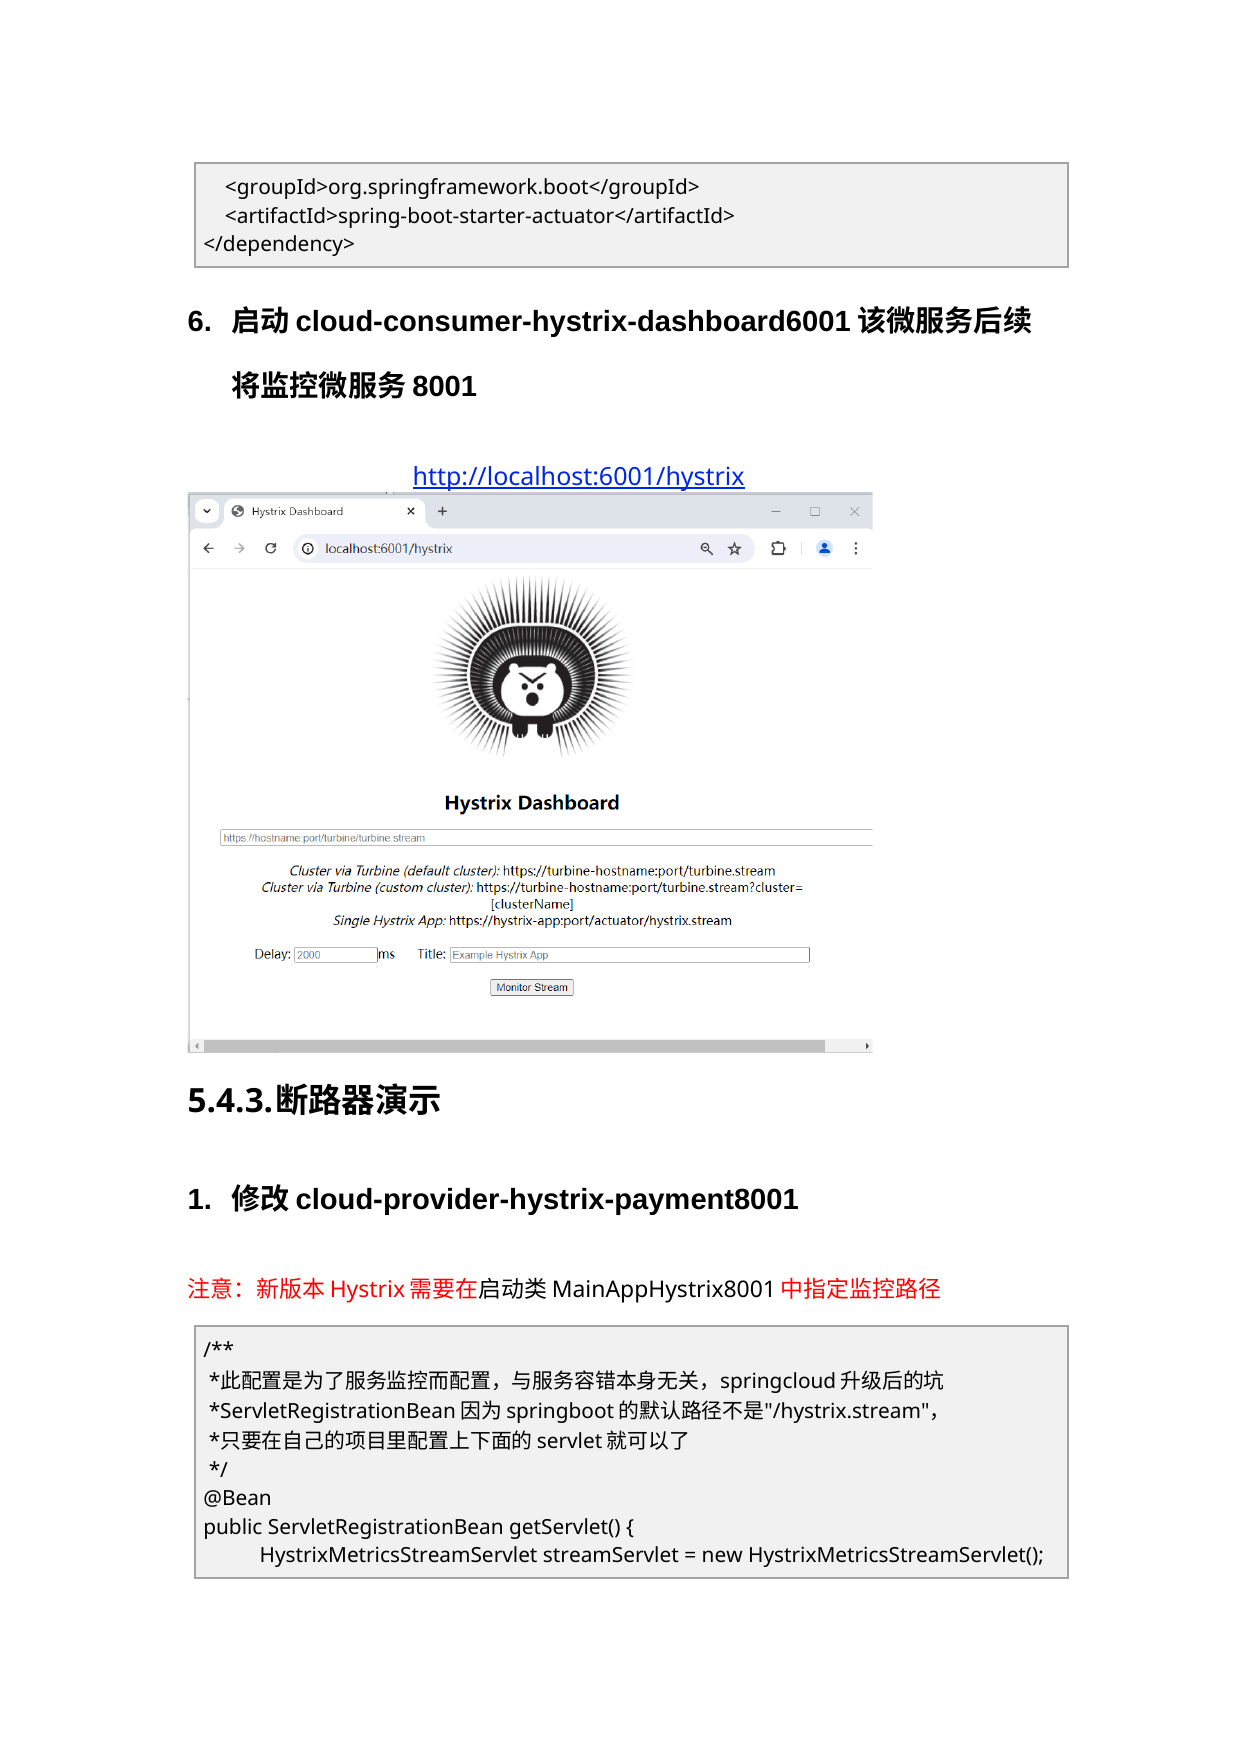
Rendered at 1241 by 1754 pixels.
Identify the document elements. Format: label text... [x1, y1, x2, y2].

subtitle 修改cloud-provider-hystrix-payment8001 [187, 1175, 1053, 1218]
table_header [196, 1327, 1067, 1577]
picture [187, 492, 873, 1053]
subtitle 断路器演示 [187, 1073, 1053, 1122]
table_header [196, 164, 1067, 266]
text http://localhost:6001/hystrix [412, 458, 1053, 493]
subtitle 启动cloud-consumer-hystrix-dashboard6001该微服务后续将监控微服务8001 [187, 297, 1053, 405]
text 注意：新版本Hystrix需要在启动类MainAppHystrix8001中指定监控路径 [187, 1271, 1053, 1304]
